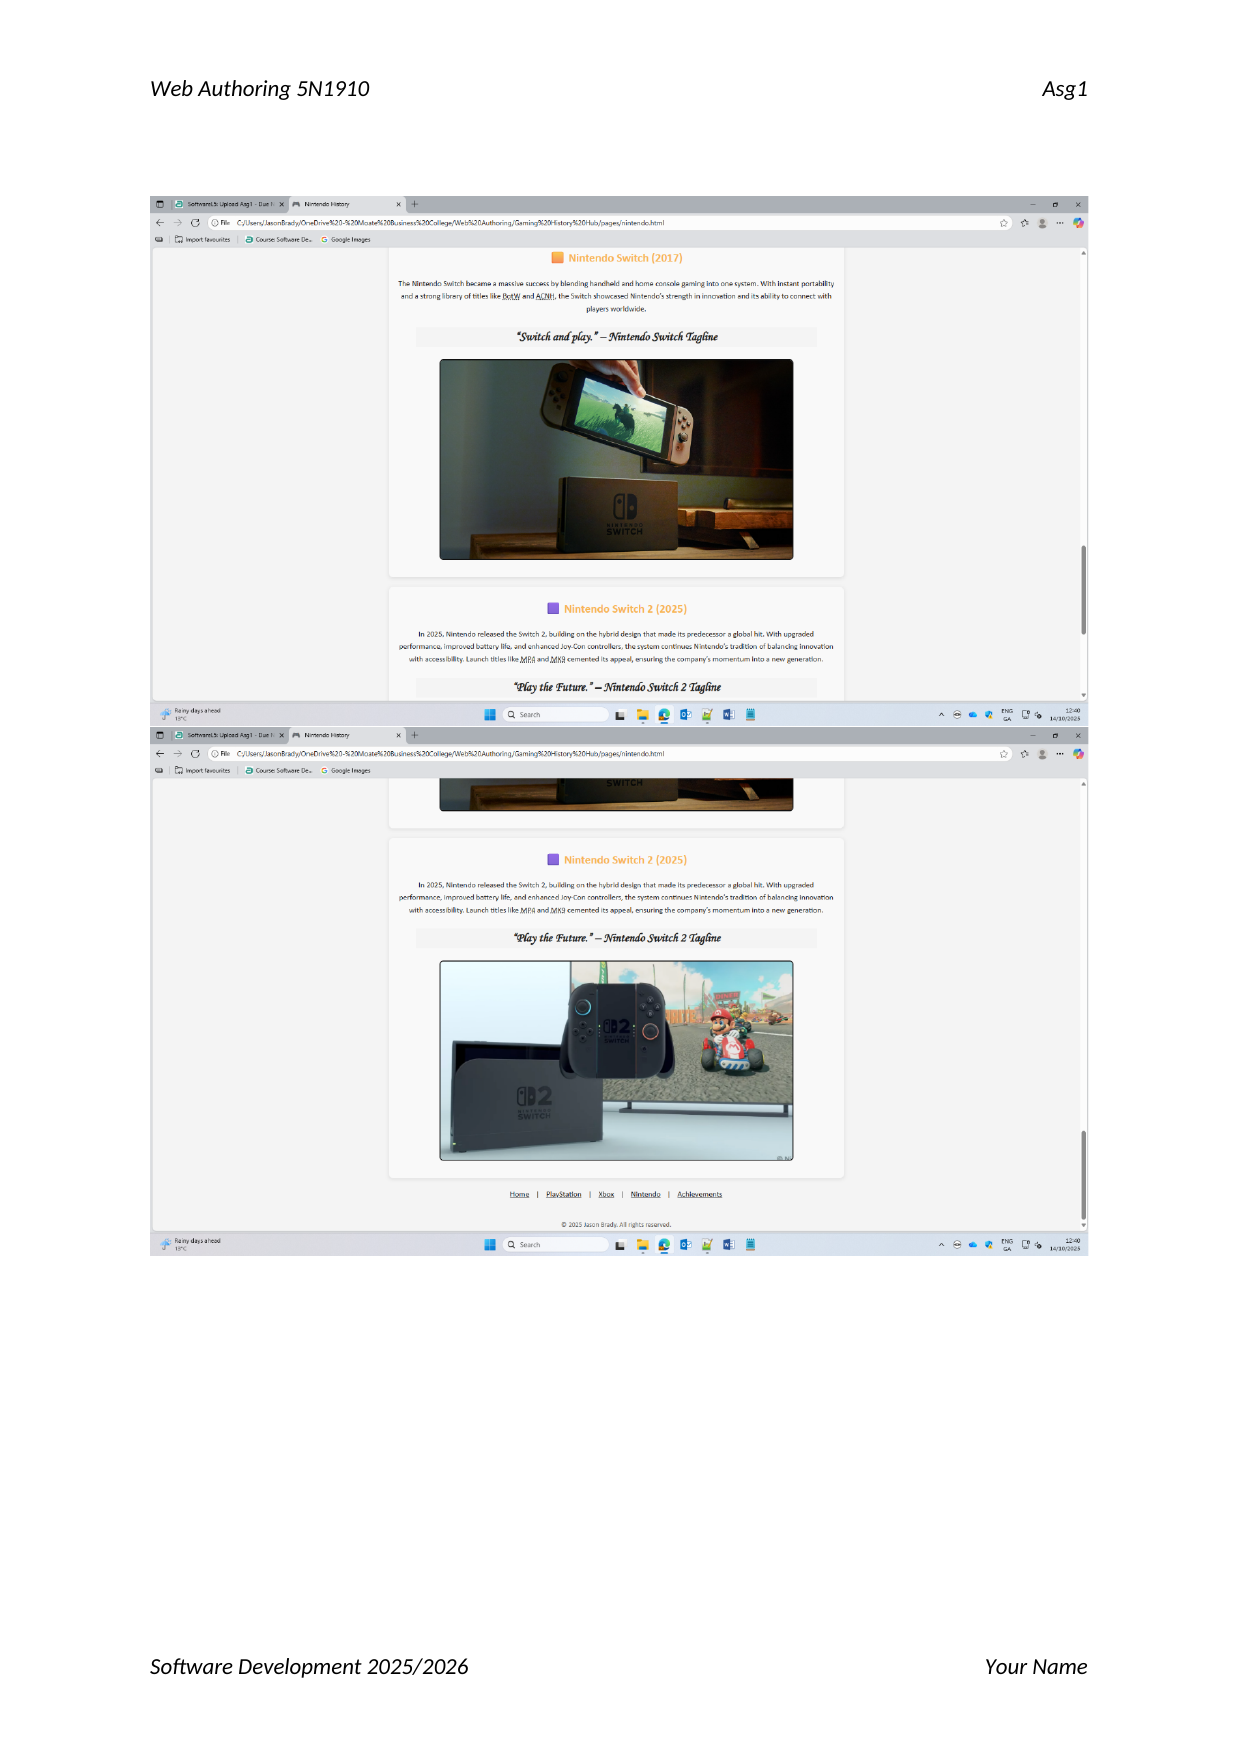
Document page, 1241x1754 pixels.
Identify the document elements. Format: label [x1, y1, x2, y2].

picture [150, 727, 1089, 1256]
picture [150, 196, 1089, 726]
